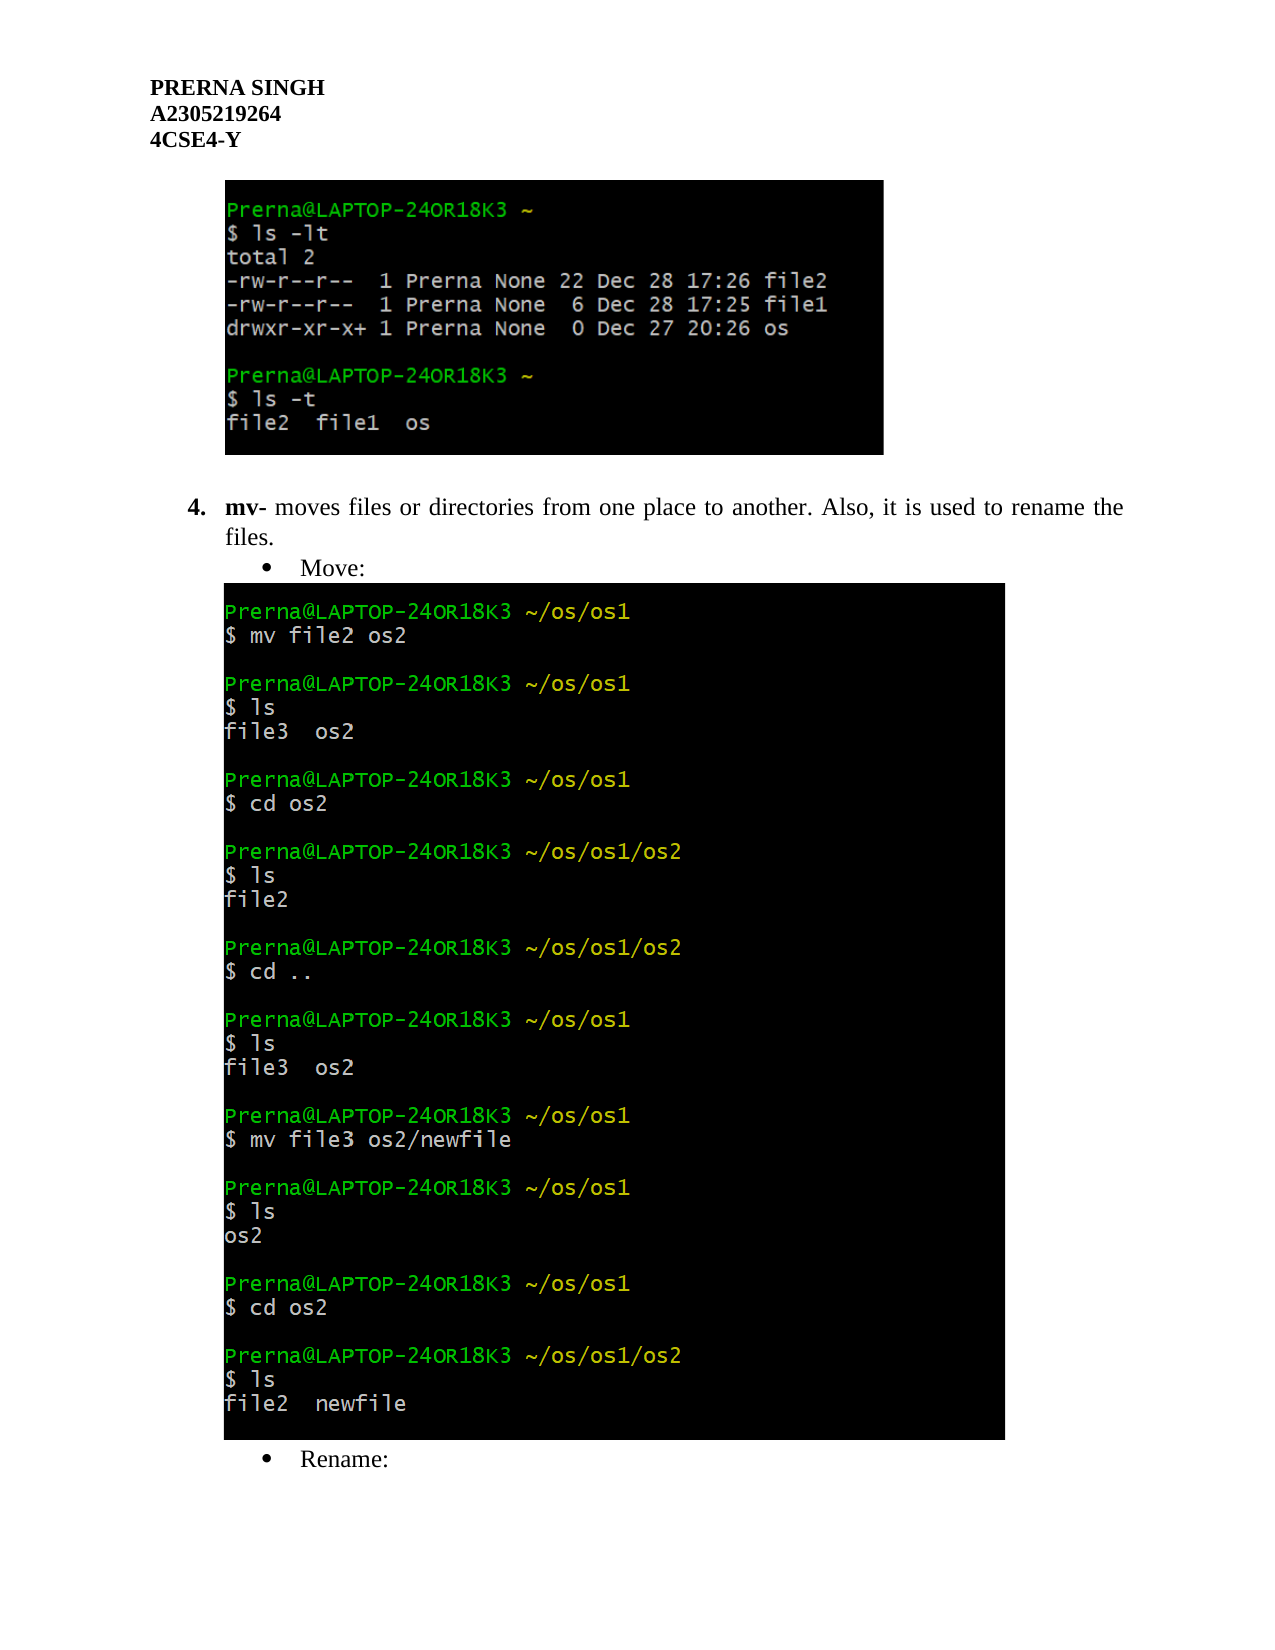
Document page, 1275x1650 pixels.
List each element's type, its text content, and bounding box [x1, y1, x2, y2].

picture [225, 180, 884, 455]
picture [223, 583, 1005, 1440]
list Rename: [262, 1444, 1125, 1473]
list mv- moves files or directories from one place to another. Also, it is used to rename the files. [187, 492, 1125, 551]
list Move: [262, 553, 1125, 581]
